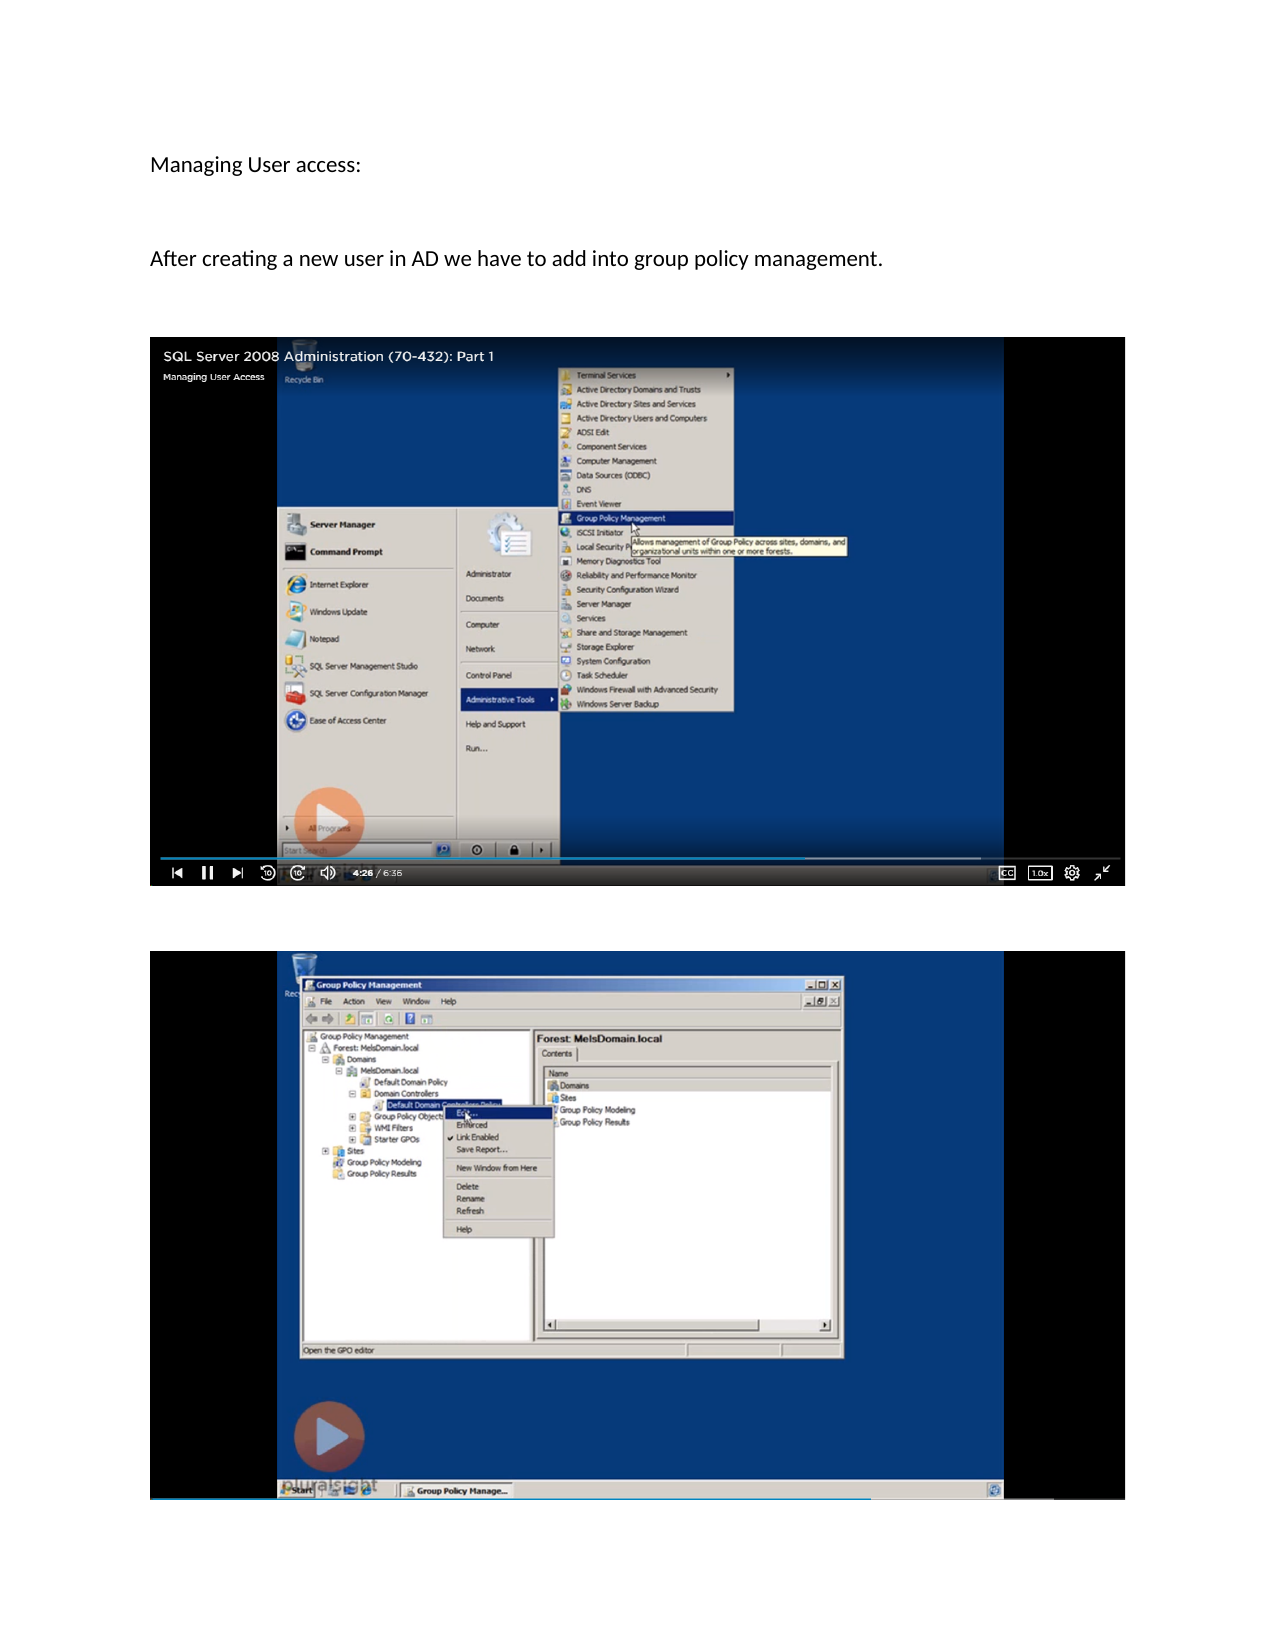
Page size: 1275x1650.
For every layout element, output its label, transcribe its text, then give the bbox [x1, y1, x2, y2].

picture [150, 337, 1125, 886]
text Managing User access: [150, 150, 1125, 178]
text After creating a new user in AD we have to add into group policy management. [150, 244, 1125, 272]
picture [150, 951, 1125, 1500]
